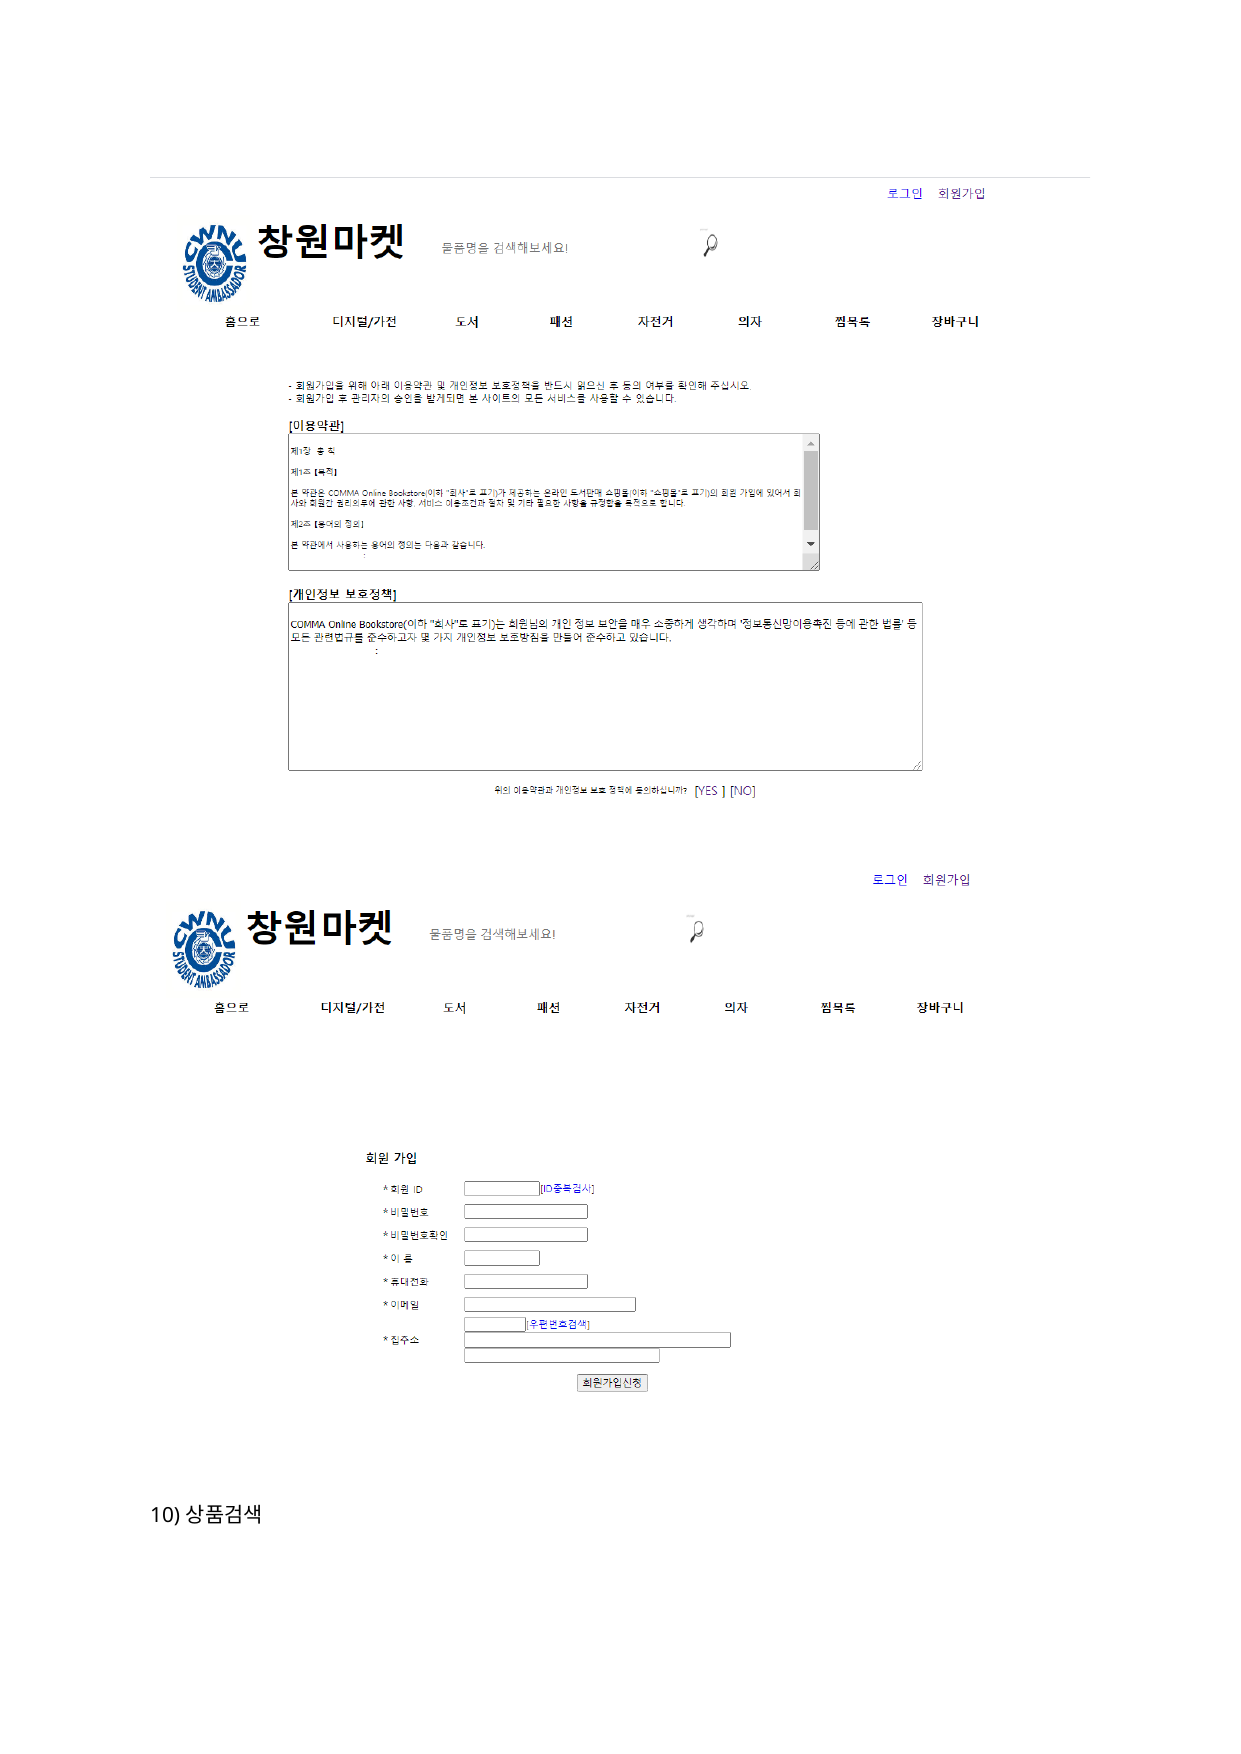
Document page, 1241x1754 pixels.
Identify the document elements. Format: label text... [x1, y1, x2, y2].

picture [150, 177, 1091, 1435]
text 10) 상품검색 [150, 1499, 1090, 1529]
